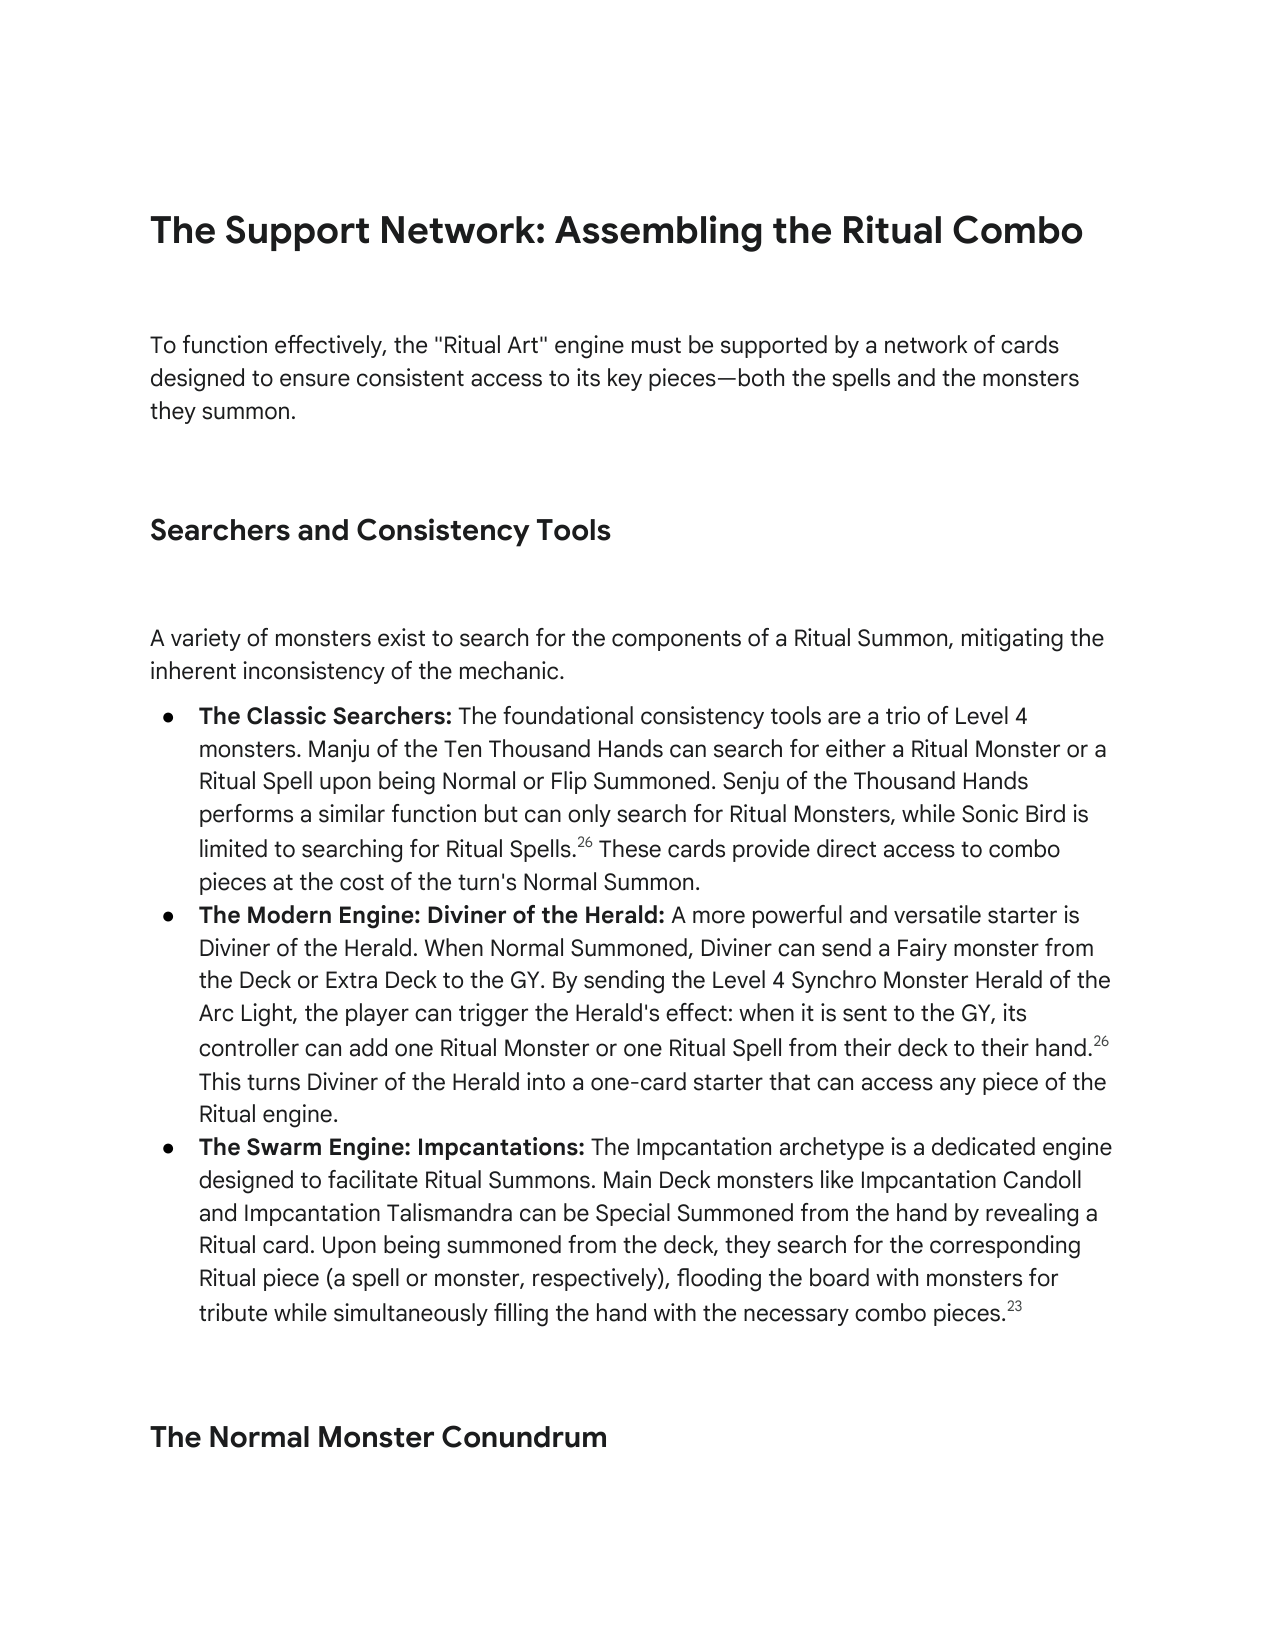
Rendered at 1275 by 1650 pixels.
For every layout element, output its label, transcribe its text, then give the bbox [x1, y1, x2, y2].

list The Modern Engine: Diviner of the Herald: A more powerful and versatile starter is Diviner of the Herald. When Normal Summoned, Diviner can send a Fairy monster from the Deck or Extra Deck to the GY. By sending the Level 4 Synchro Monster Herald of the Arc Light, the player can trigger the Herald's effect: when it is sent to the GY, its controller can add one Ritual Monster or one Ritual Spell from their deck to their hand.26 This turns Diviner of the Herald into a one-card starter that can access any piece of the Ritual engine. [161, 901, 1125, 1129]
text A variety of monsters exist to search for the components of a Ritual Summon, mitigating the inherent inconsistency of the mechanic. [150, 624, 1125, 686]
subtitle Searchers and Consistency Tools [150, 512, 1125, 549]
subtitle The Normal Monster Conundrum [150, 1419, 1125, 1455]
text To function effectively, the "Ritual Art" engine must be supported by a network of cards designed to ensure consistent access to its key pieces—both the spells and the monsters they summon. [150, 331, 1125, 426]
subtitle The Support Network: Assembling the Ritual Combo [150, 208, 1125, 255]
list The Classic Searchers: The foundational consistency tools are a trio of Level 4 monsters. Manju of the Ten Thousand Hands can search for either a Ritual Monster or a Ritual Spell upon being Normal or Flip Summoned. Senju of the Thousand Hands performs a similar function but can only search for Ritual Monsters, while Sonic Bird is limited to searching for Ritual Spells.26 These cards provide direct access to combo pieces at the cost of the turn's Normal Summon. [161, 702, 1125, 897]
list The Swarm Engine: Impcantations: The Impcantation archetype is a dedicated engine designed to facilitate Ritual Summons. Main Deck monsters like Impcantation Candoll and Impcantation Talismandra can be Special Summoned from the hand by revealing a Ritual card. Upon being summoned from the deck, they search for the corresponding Ritual piece (a spell or monster, respectively), flooding the board with monsters for tribute while simultaneously filling the hand with the necessary combo pieces.23 [161, 1133, 1125, 1329]
